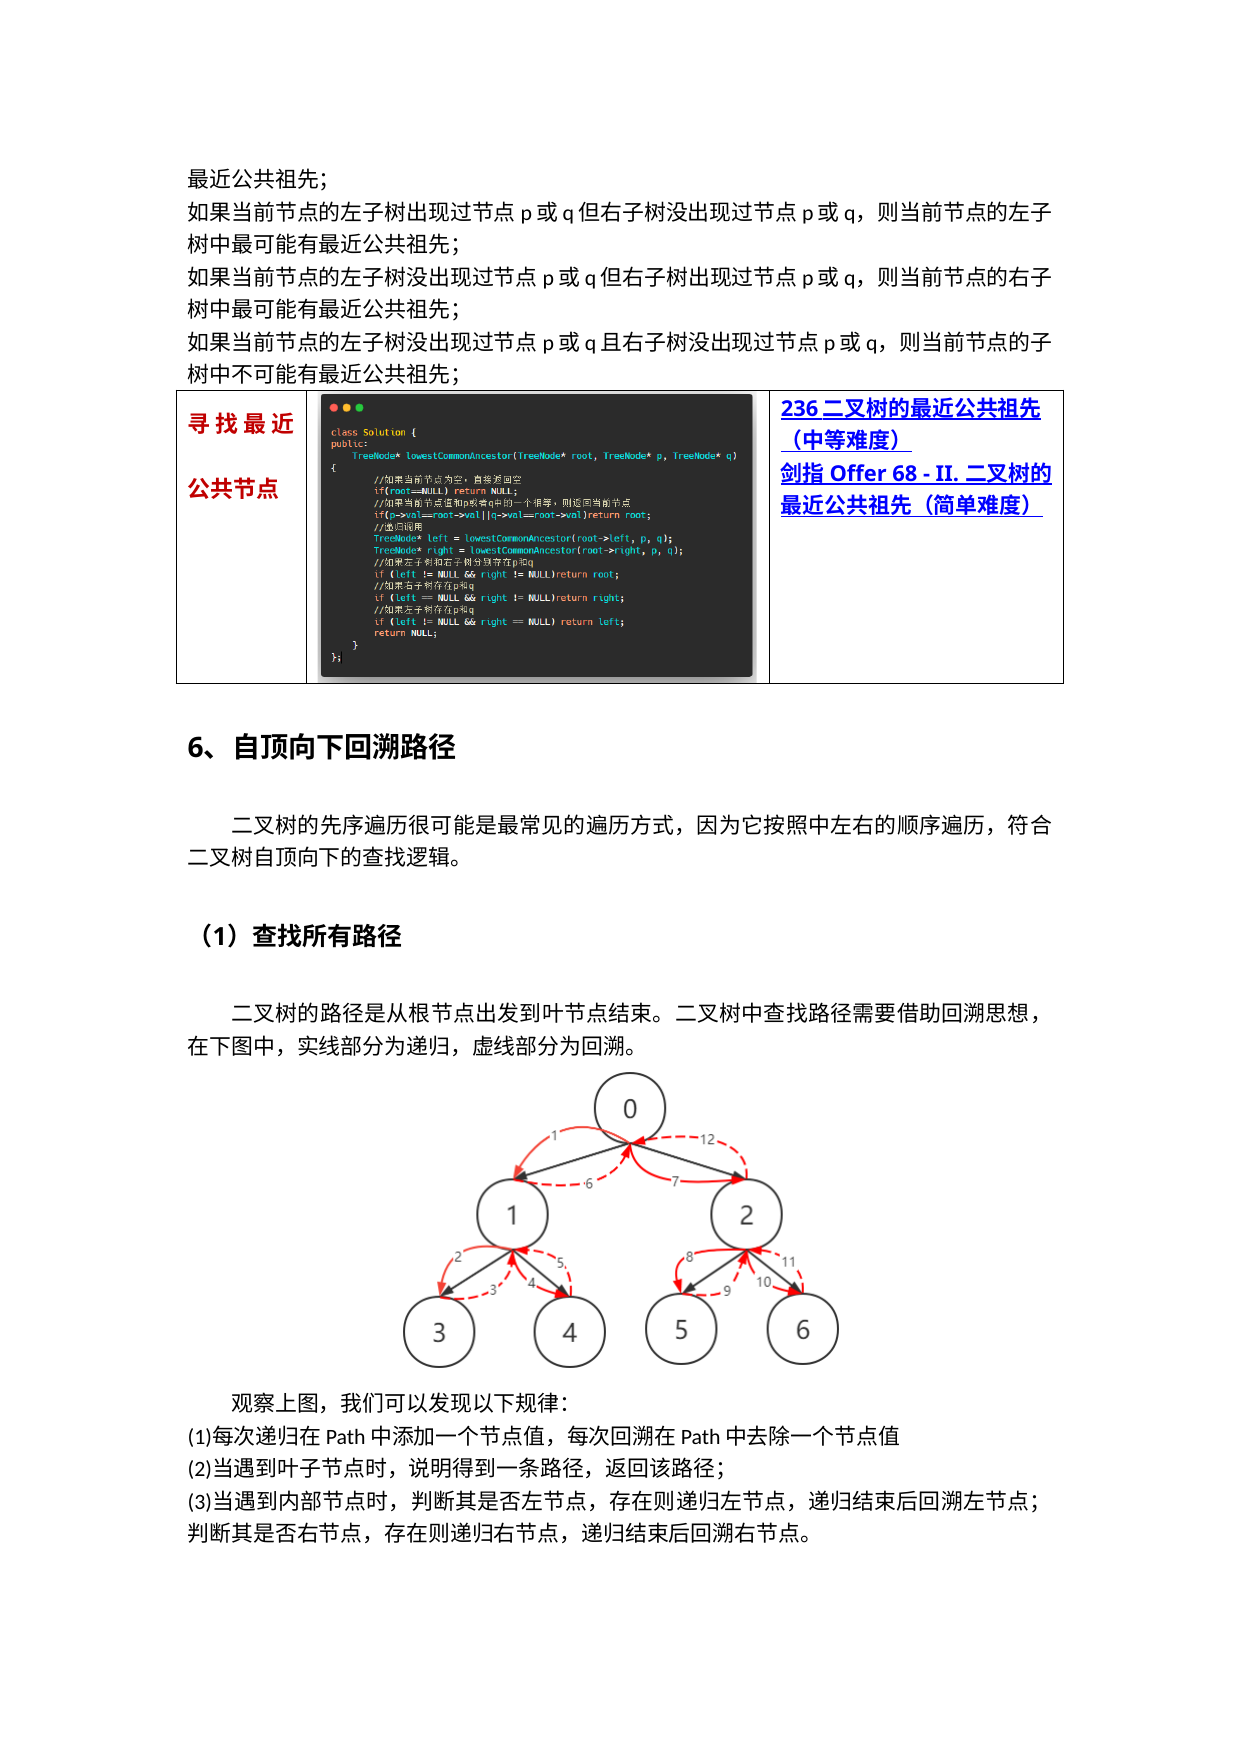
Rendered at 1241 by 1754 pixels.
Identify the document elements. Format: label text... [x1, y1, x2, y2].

subtitle 查找所有路径 [187, 902, 1053, 967]
subtitle 自顶向下回溯路径 [187, 713, 1053, 778]
picture [396, 1060, 844, 1375]
table_header [757, 391, 769, 683]
text (1)每次递归在Path中添加一个节点值，每次回溯在Path中去除一个节点值 [187, 1418, 1053, 1451]
text (3)当遇到内部节点时，判断其是否左节点，存在则递归左节点，递归结束后回溯左节点；判断其是否右节点，存在则递归右节点，递归结束后回溯右节点。 [187, 1483, 1053, 1548]
text 如果当前节点的左子树没出现过节点p或q且右子树没出现过节点p或q，则当前节点的子树中不可能有最近公共祖先； [187, 324, 1053, 389]
table_header [307, 391, 317, 683]
text (2)当遇到叶子节点时，说明得到一条路径，返回该路径； [187, 1451, 1053, 1483]
table_header 236二叉树的最近公共祖先（中等难度） 剑指 Offer 68 - II. 二叉树的最近公共祖先（简单难度） [770, 391, 1063, 683]
picture [317, 391, 757, 683]
text 如果当前节点的左子树没出现过节点p或q但右子树出现过节点p或q，则当前节点的右子树中最可能有最近公共祖先； [187, 259, 1053, 324]
table_header 寻找最近公共节点 [177, 391, 306, 683]
list 二叉树的路径是从根节点出发到叶节点结束。二叉树中查找路径需要借助回溯思想，在下图中，实线部分为递归，虚线部分为回溯。 [187, 996, 1053, 1061]
text 如果当前节点的左子树出现过节点p或q但右子树没出现过节点p或q，则当前节点的左子树中最可能有最近公共祖先； [187, 194, 1053, 259]
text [187, 162, 1053, 194]
text 二叉树的先序遍历很可能是最常见的遍历方式，因为它按照中左右的顺序遍历，符合二叉树自顶向下的查找逻辑。 [187, 807, 1053, 872]
text 观察上图，我们可以发现以下规律： [187, 1386, 1053, 1418]
